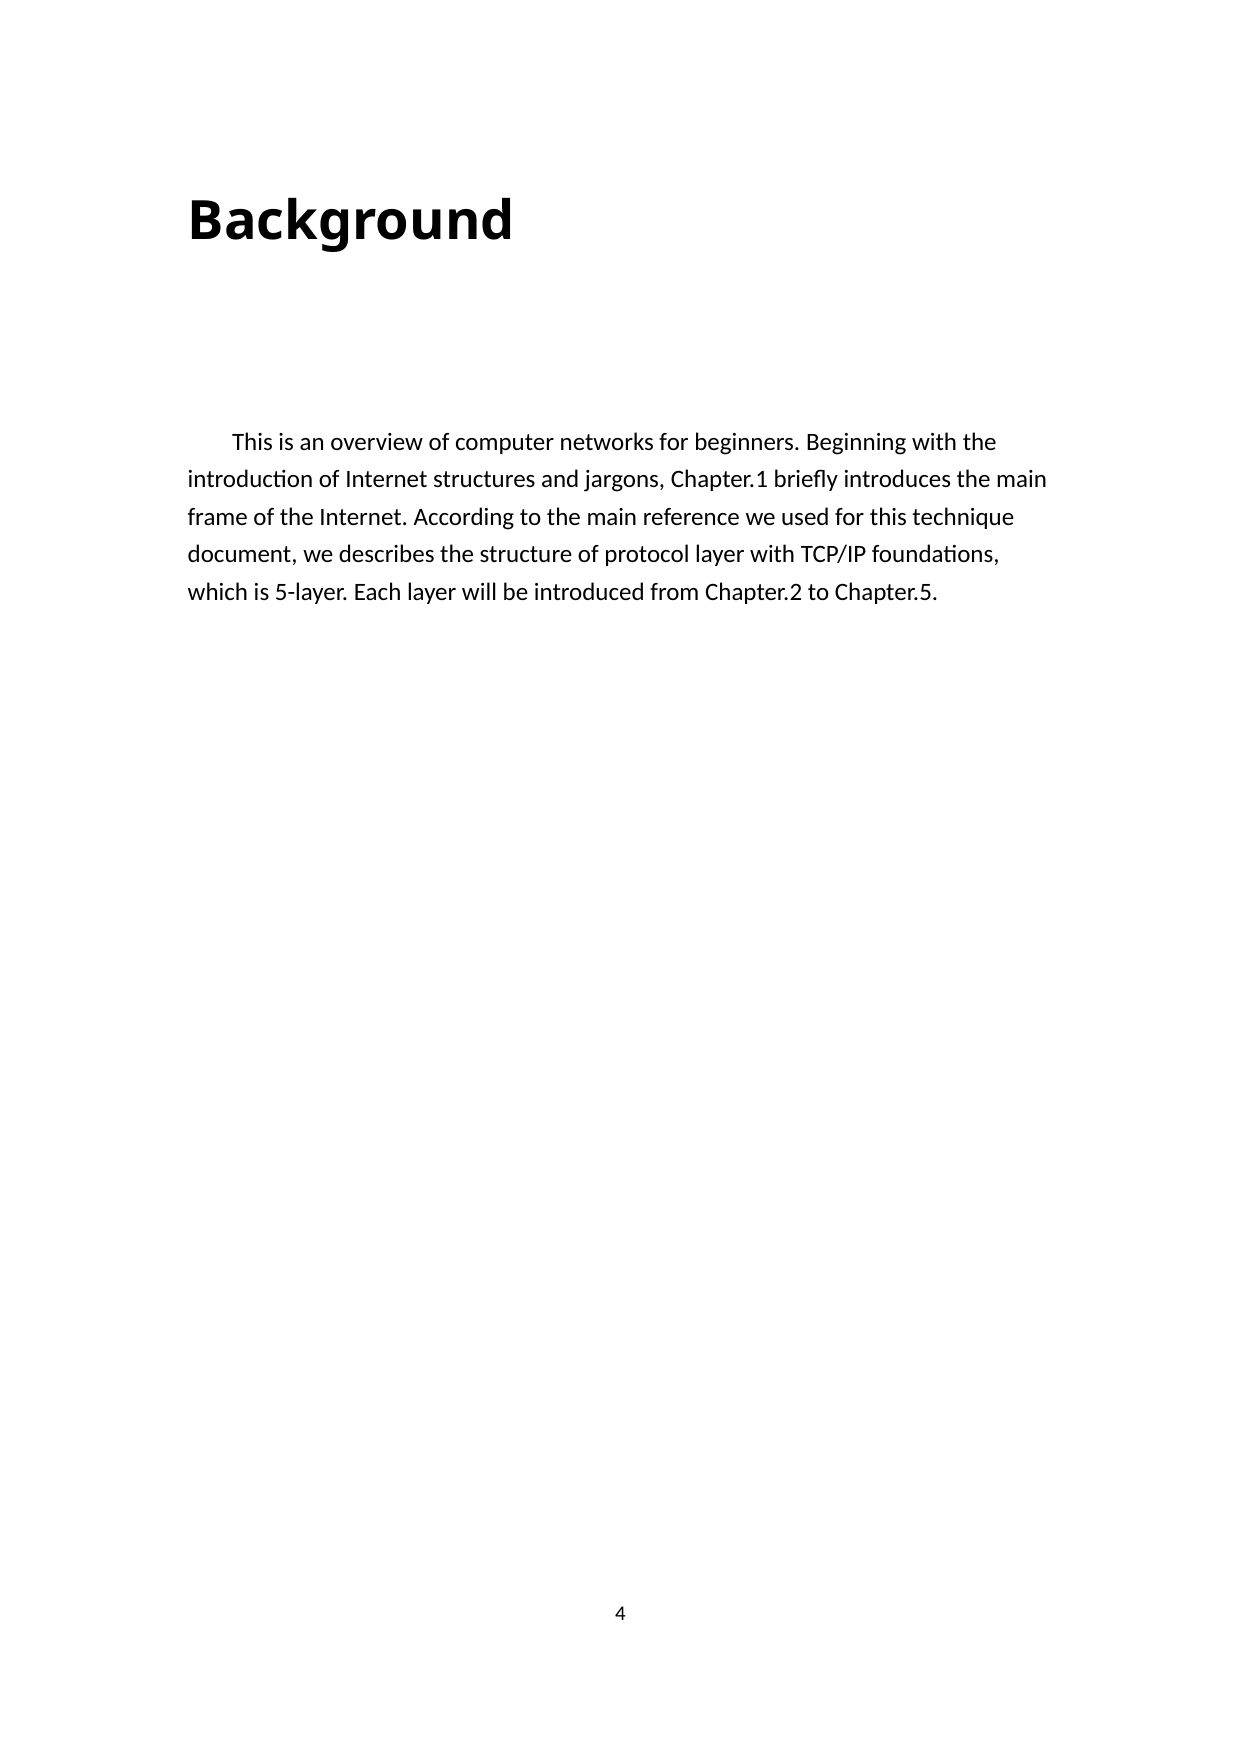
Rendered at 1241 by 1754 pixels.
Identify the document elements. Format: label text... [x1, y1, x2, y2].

text This is an overview of computer networks for beginners. Beginning with the introduction of Internet structures and jargons, Chapter.1 briefly introduces the main frame of the Internet. According to the main reference we used for this technique document, we describes the structure of protocol layer with TCP/IP foundations, which is 5-layer. Each layer will be introduced from Chapter.2 to Chapter.5. [187, 422, 1053, 610]
subtitle Background [187, 181, 1053, 256]
